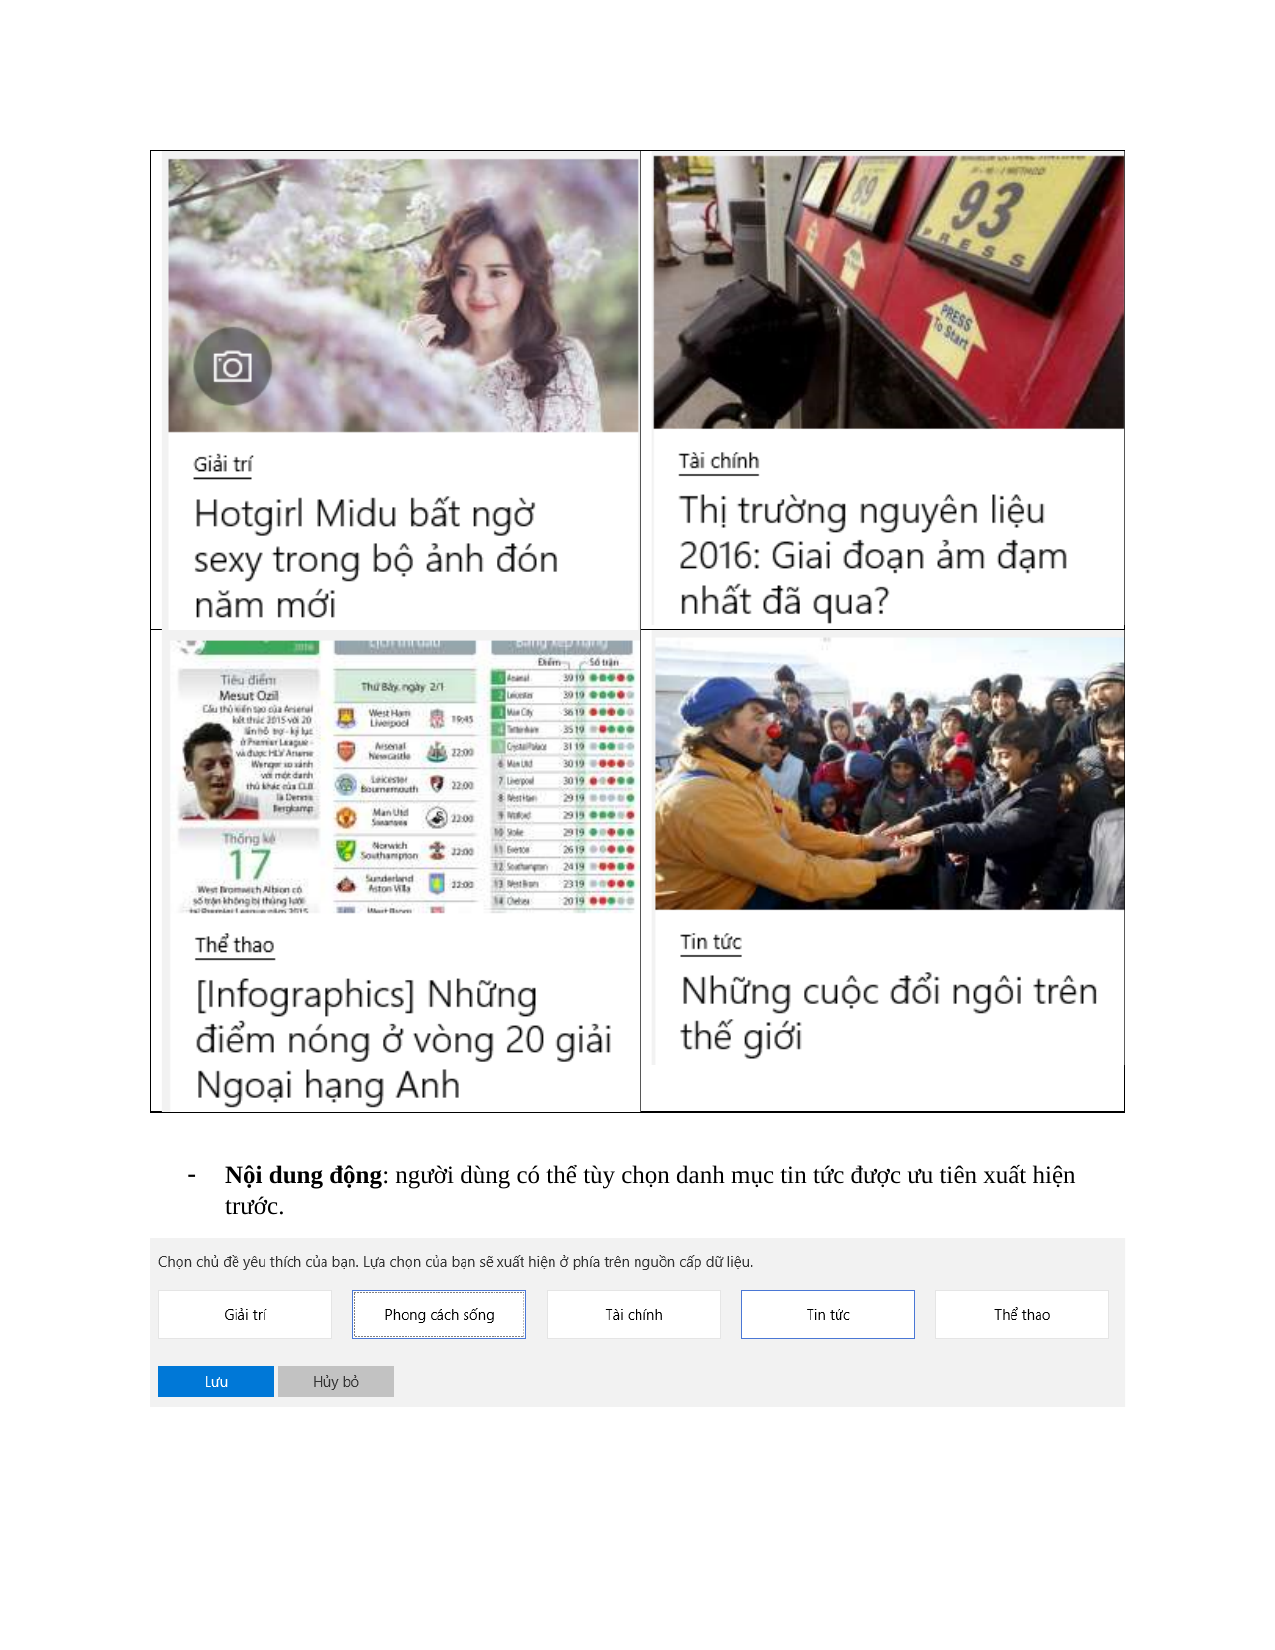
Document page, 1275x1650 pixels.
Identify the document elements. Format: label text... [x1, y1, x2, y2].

picture [161, 151, 641, 1112]
picture [651, 151, 1125, 625]
picture [150, 1238, 1125, 1407]
picture [651, 630, 1125, 1065]
table_header [151, 151, 161, 629]
table_cell [641, 630, 1124, 1111]
table_header [641, 151, 1124, 629]
table_cell [151, 630, 161, 1111]
list Nội dung động: người dùng có thể tùy chọn danh mục tin tức được ưu tiên xuất hiện trước. [187, 1160, 1125, 1220]
